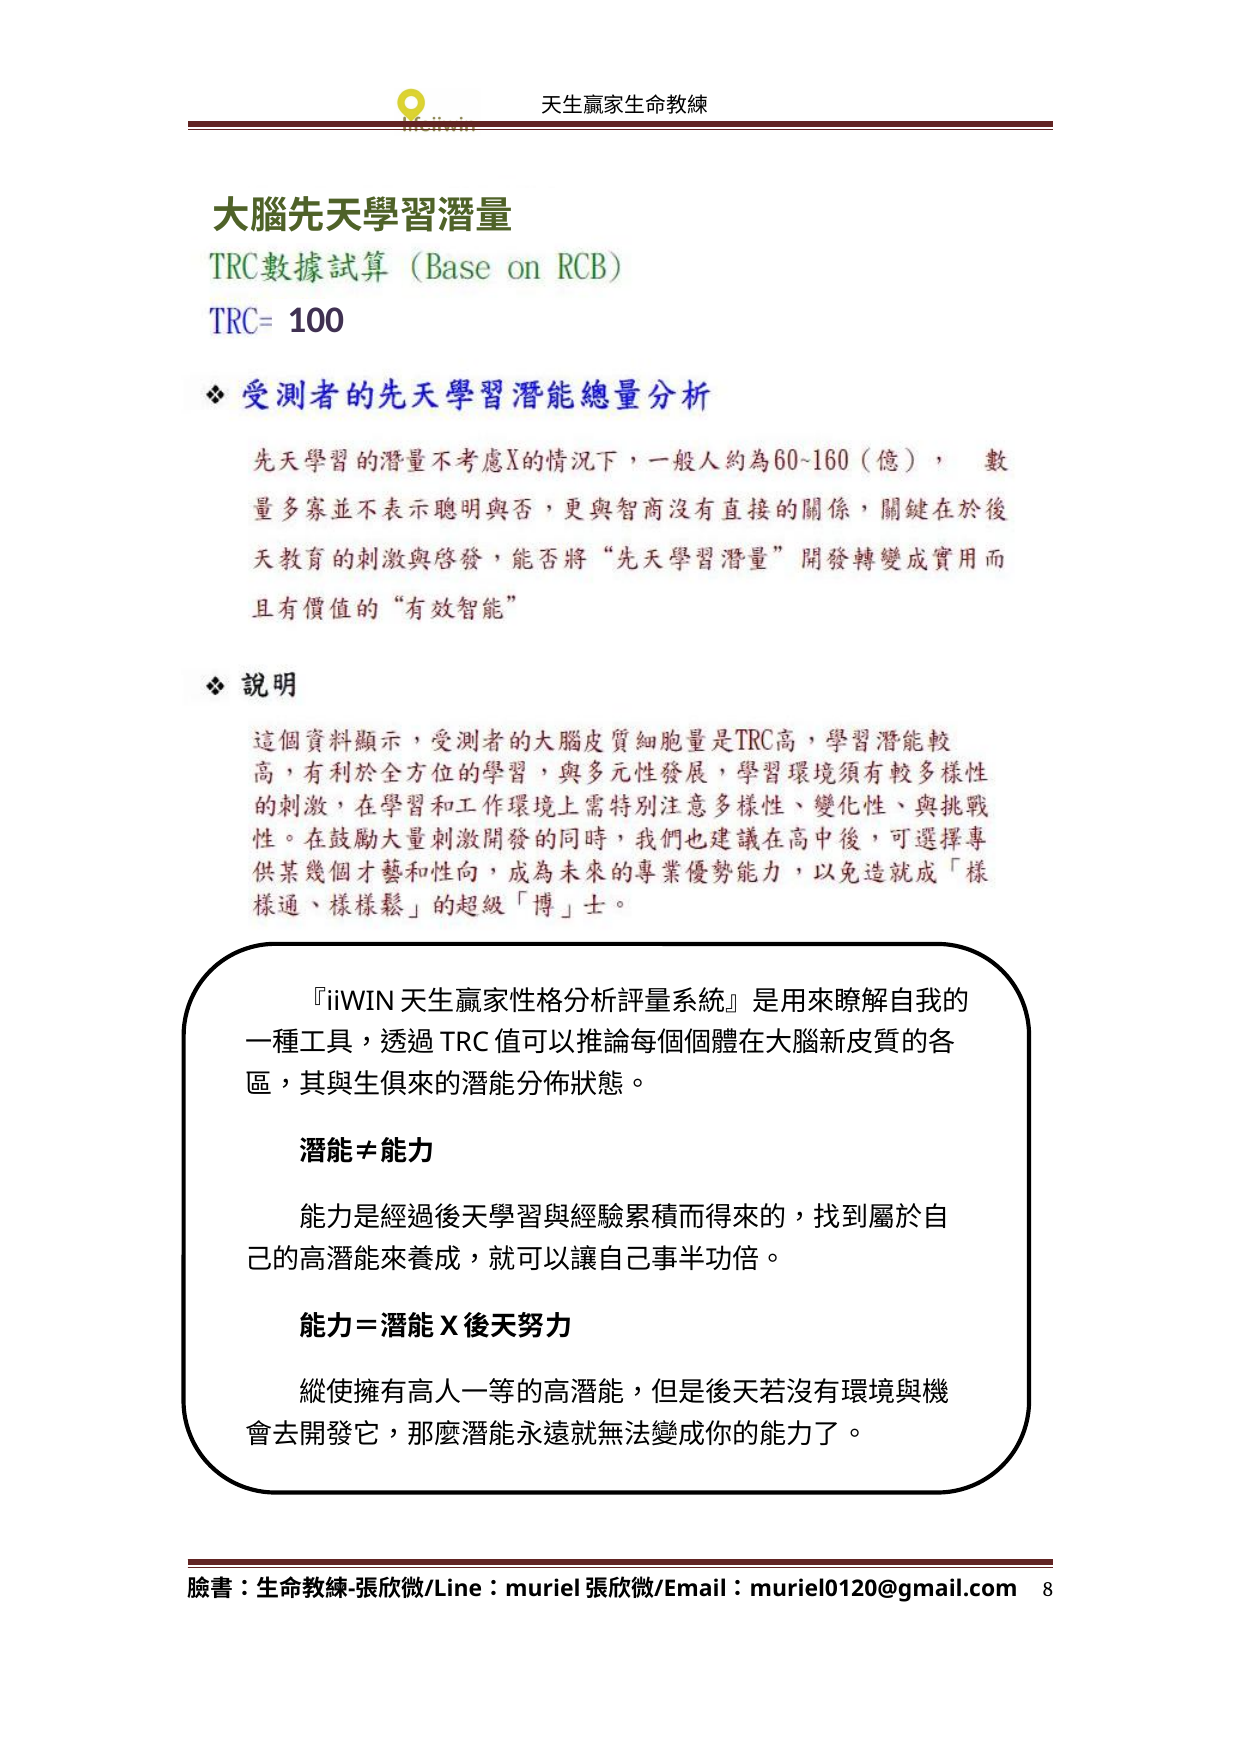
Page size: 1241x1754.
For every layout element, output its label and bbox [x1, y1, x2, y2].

picture [393, 88, 482, 121]
picture [76, 130, 1163, 1455]
